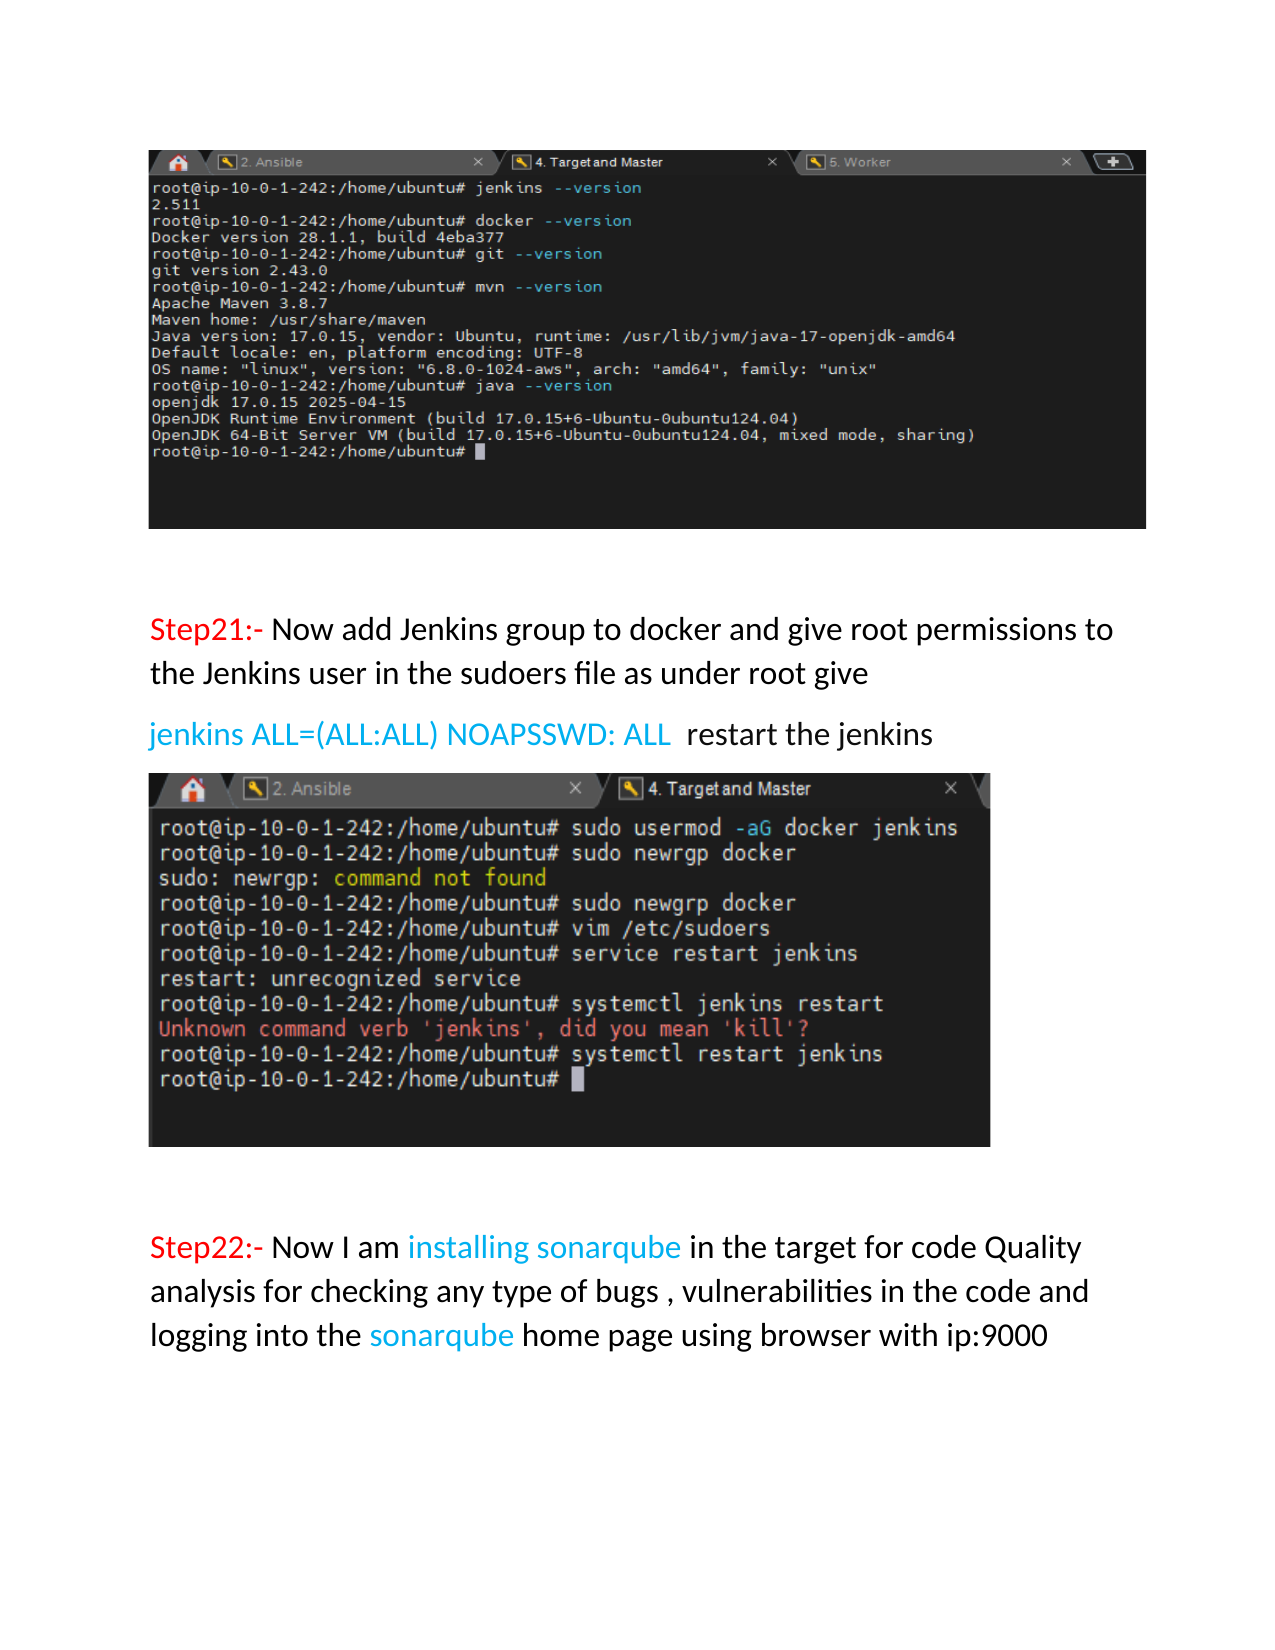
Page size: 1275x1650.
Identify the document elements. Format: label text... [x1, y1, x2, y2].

text jenkins ALL=(ALL:ALL) NOAPSSWD: ALL restart the jenkins [148, 713, 1127, 753]
picture [148, 150, 1147, 529]
text Step22:- Now I am installing sonarqube in the target for code Quality analysis for checking any type of bugs , vulnerabilities in the code and logging into the sonarqube home page using browser with ip:9000 [150, 1227, 1127, 1355]
picture [148, 773, 991, 1147]
text Step21:- Now add Jenkins group to docker and give root permissions to the Jenkins user in the sudoers file as under root give [150, 608, 1127, 693]
